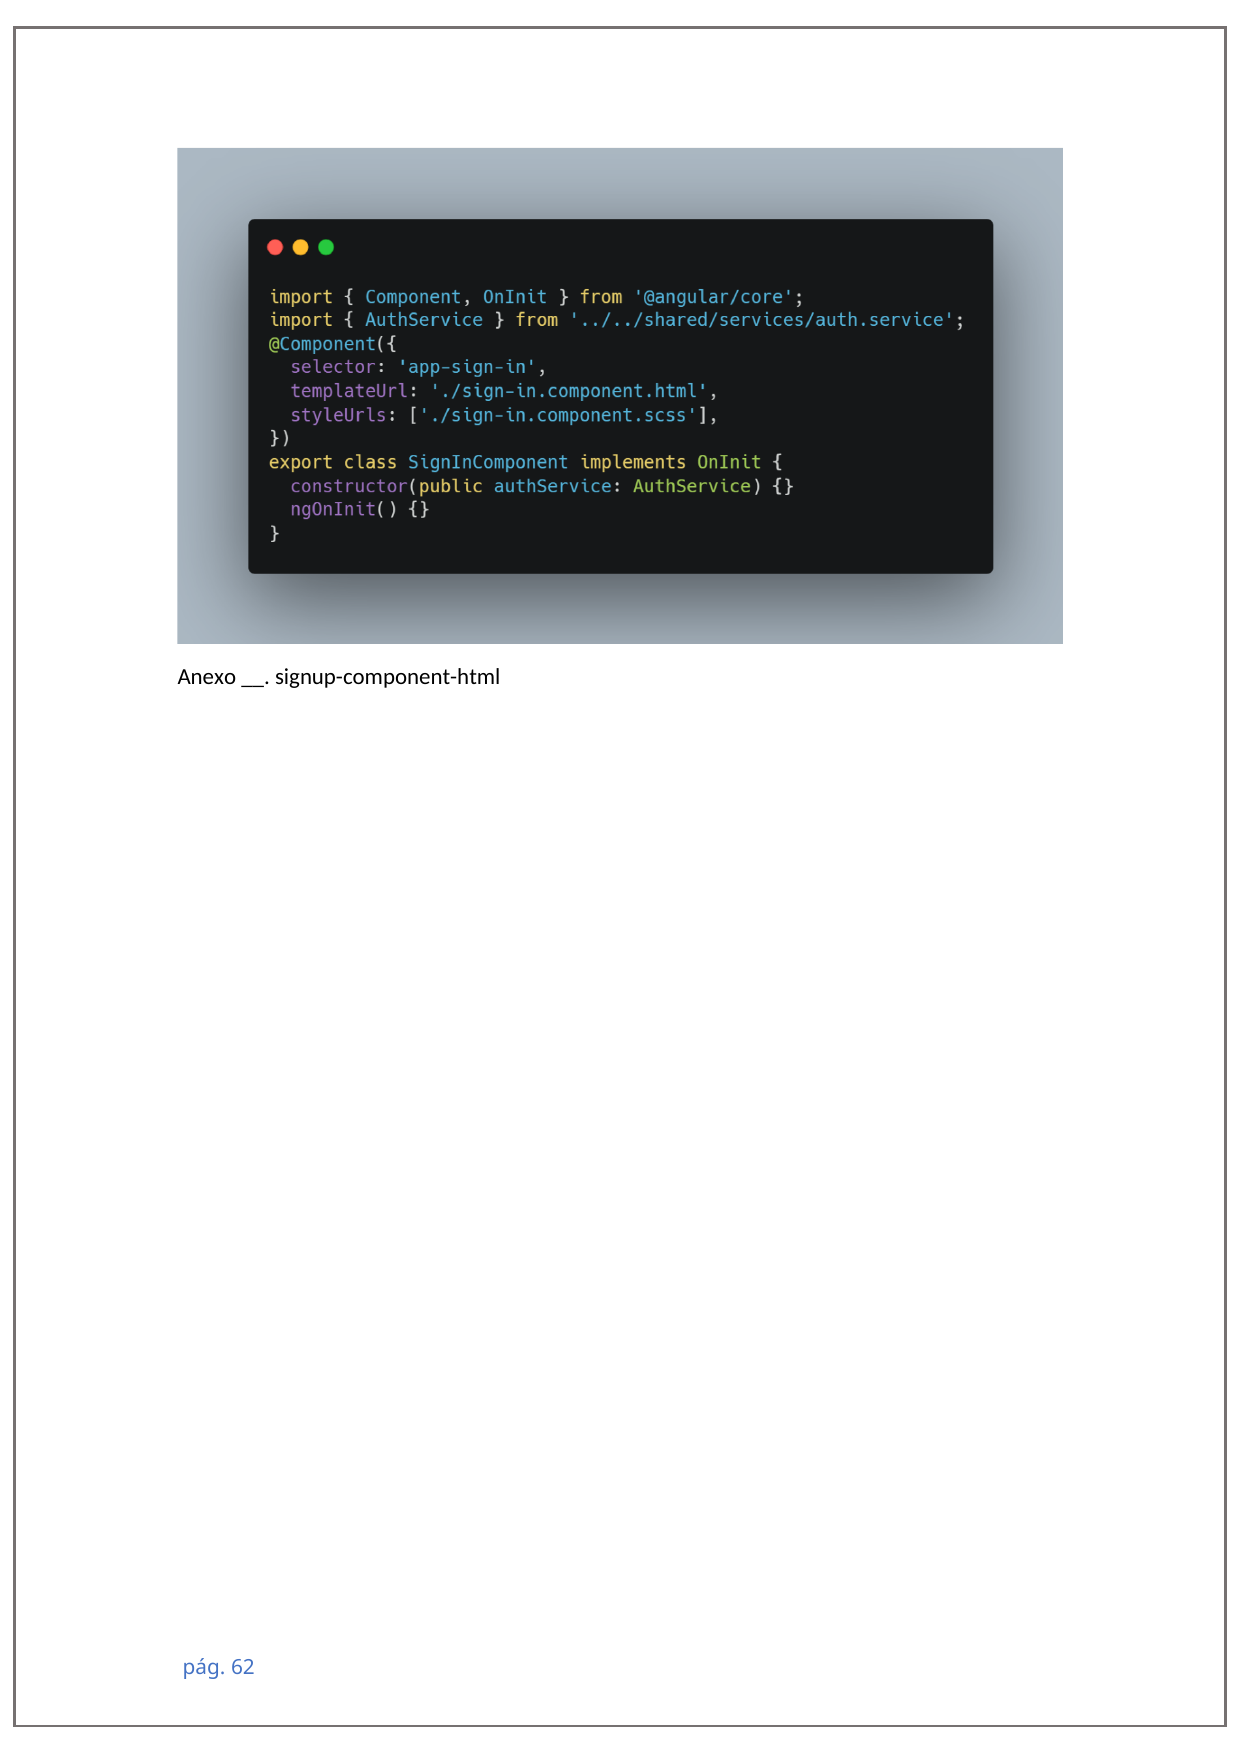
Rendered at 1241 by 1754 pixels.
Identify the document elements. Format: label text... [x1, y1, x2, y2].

picture [177, 147, 1063, 644]
text Anexo __. signup-component-html [177, 662, 1063, 691]
